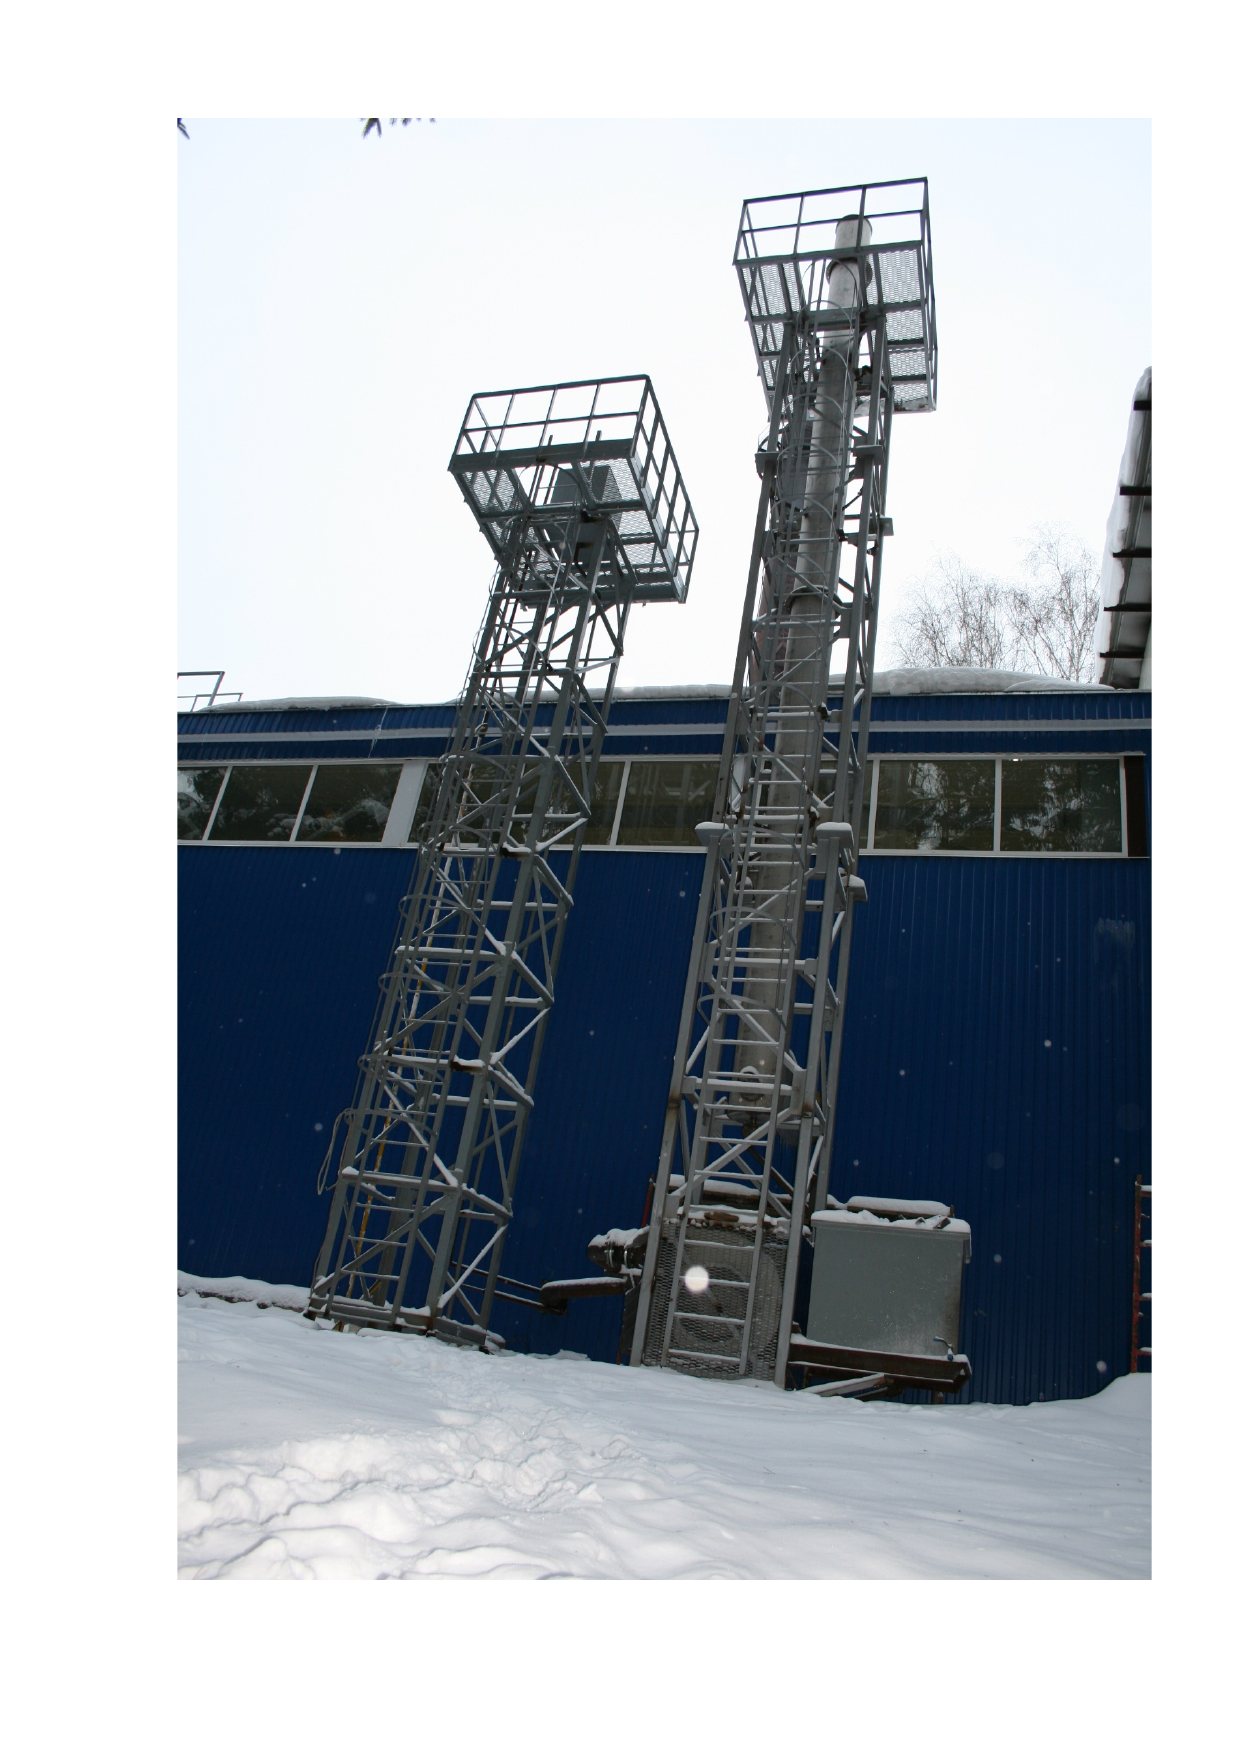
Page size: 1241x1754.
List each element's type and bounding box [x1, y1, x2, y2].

picture [177, 118, 1152, 1580]
